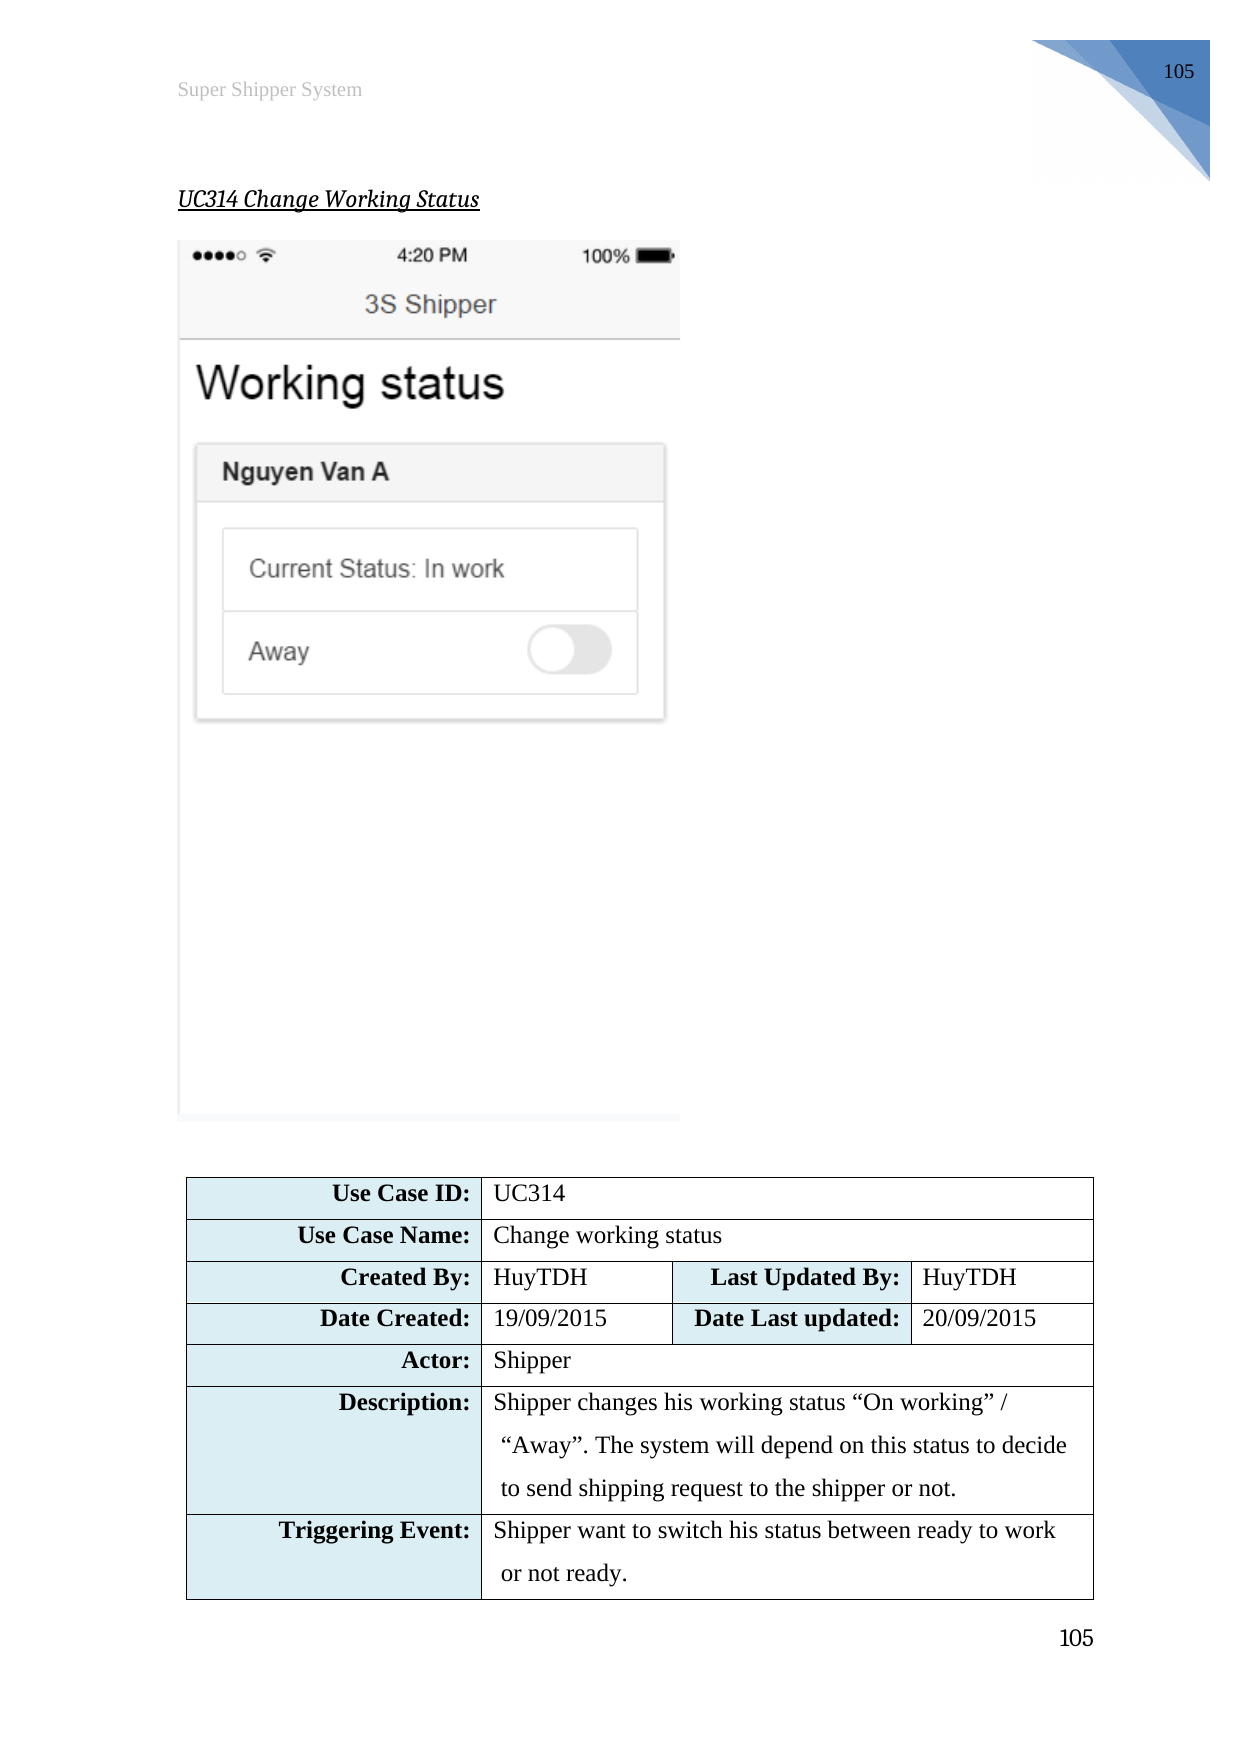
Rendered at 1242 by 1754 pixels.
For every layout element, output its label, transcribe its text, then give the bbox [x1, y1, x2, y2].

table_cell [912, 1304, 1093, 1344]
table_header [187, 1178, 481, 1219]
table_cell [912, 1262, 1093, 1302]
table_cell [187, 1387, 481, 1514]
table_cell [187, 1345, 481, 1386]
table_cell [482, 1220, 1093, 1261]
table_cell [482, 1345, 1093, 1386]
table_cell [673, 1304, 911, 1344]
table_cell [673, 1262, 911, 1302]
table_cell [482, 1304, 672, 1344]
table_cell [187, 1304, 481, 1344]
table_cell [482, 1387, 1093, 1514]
picture [1029, 40, 1210, 182]
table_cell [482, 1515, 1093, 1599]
subtitle UC314 Change Working Status [177, 185, 1094, 214]
picture [177, 240, 681, 1122]
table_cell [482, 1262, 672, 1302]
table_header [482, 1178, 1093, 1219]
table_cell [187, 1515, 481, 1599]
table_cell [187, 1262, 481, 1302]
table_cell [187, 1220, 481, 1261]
